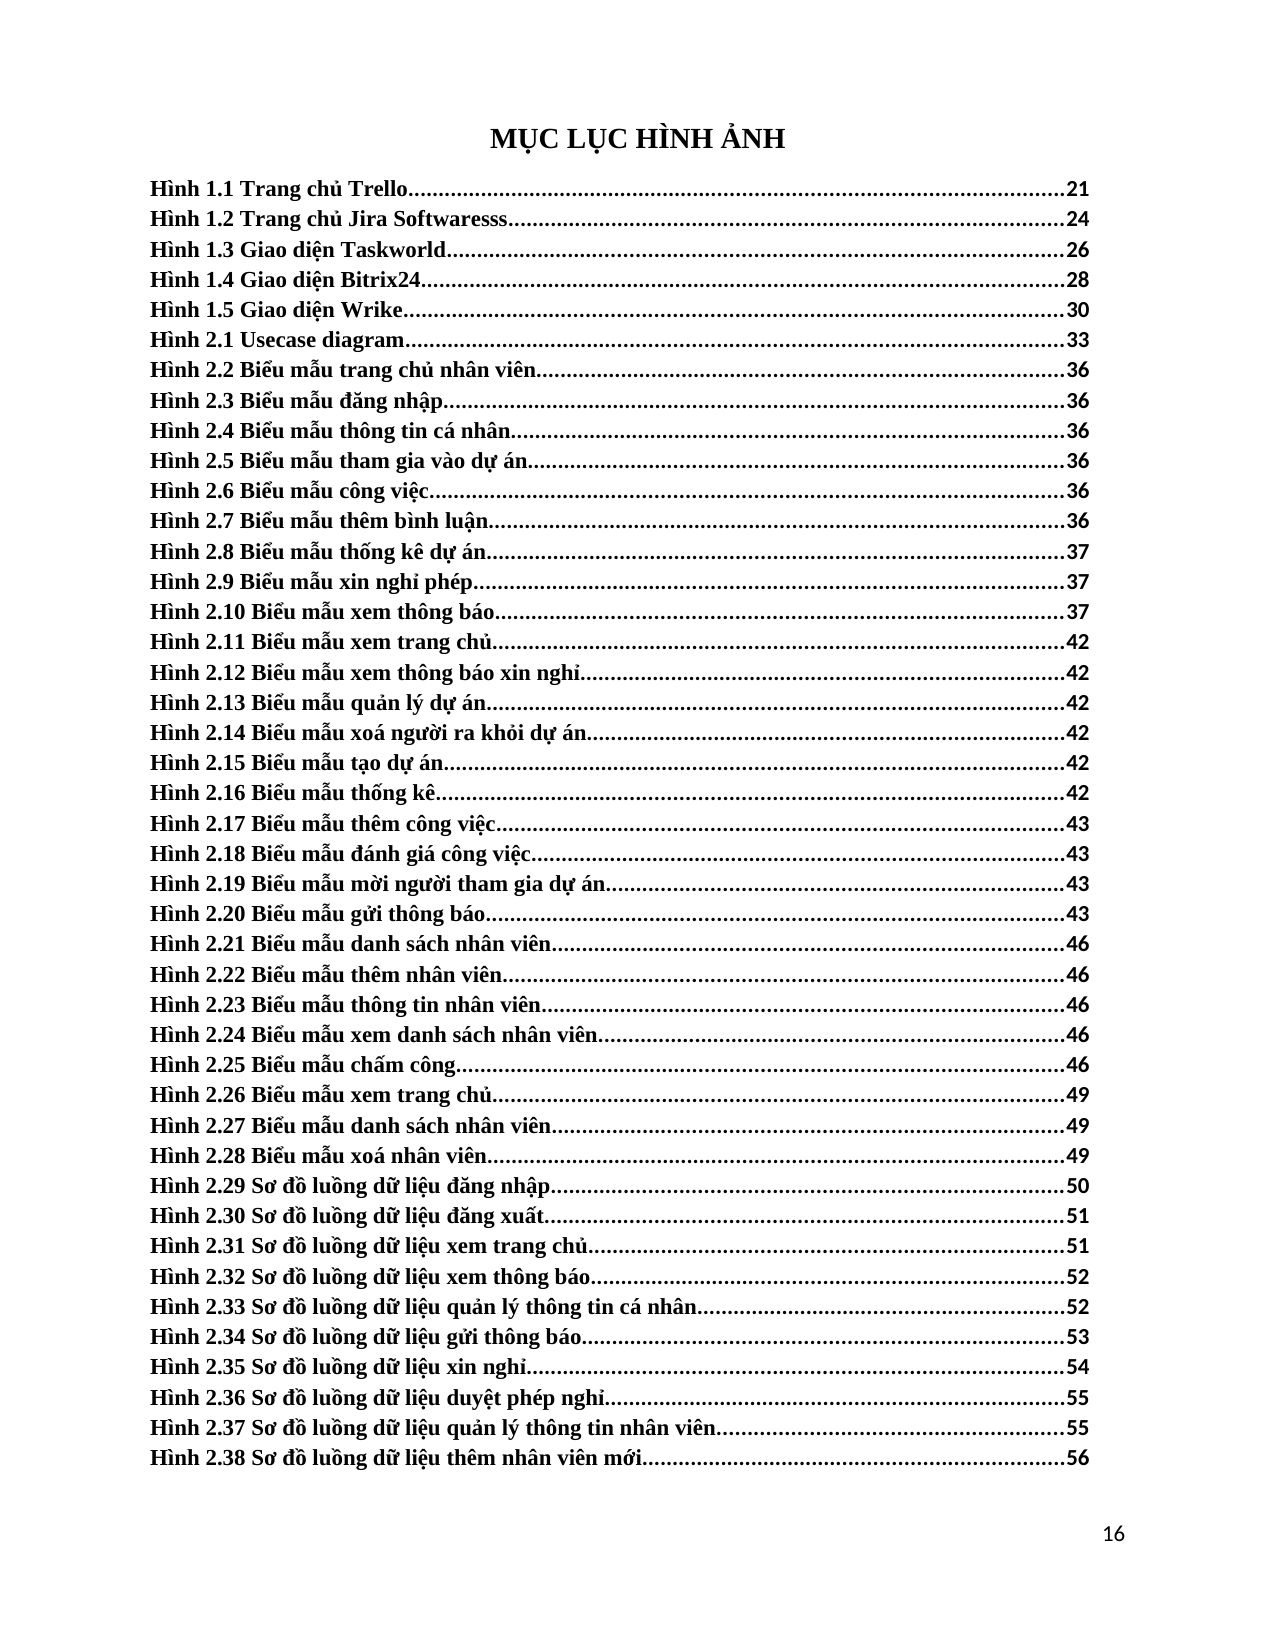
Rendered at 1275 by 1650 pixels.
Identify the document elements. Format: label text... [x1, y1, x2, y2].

text Hình 2.13 Biểu mẫu quản lý dự án 42 [150, 688, 1125, 716]
text Hình 2.12 Biểu mẫu xem thông báo xin nghỉ 42 [150, 658, 1125, 686]
text Hình 2.25 Biểu mẫu chấm công 46 [150, 1050, 1125, 1078]
text Hình 2.29 Sơ đồ luồng dữ liệu đăng nhập 50 [150, 1171, 1125, 1199]
text Hình 2.15 Biểu mẫu tạo dự án 42 [150, 748, 1125, 776]
text Hình 2.4 Biểu mẫu thông tin cá nhân 36 [150, 416, 1125, 444]
text Hình 2.18 Biểu mẫu đánh giá công việc 43 [150, 839, 1125, 867]
text Hình 2.30 Sơ đồ luồng dữ liệu đăng xuất 51 [150, 1201, 1125, 1229]
text Hình 2.28 Biểu mẫu xoá nhân viên 49 [150, 1141, 1125, 1169]
text Hình 2.10 Biểu mẫu xem thông báo 37 [150, 597, 1125, 625]
text Hình 1.5 Giao diện Wrike 30 [150, 295, 1125, 323]
text Hình 2.11 Biểu mẫu xem trang chủ 42 [150, 627, 1125, 655]
text Hình 2.6 Biểu mẫu công việc 36 [150, 476, 1125, 504]
text MỤC LỤC HÌNH ẢNH [150, 121, 1125, 155]
text Hình 2.33 Sơ đồ luồng dữ liệu quản lý thông tin cá nhân 52 [150, 1292, 1125, 1320]
text Hình 2.20 Biểu mẫu gửi thông báo 43 [150, 899, 1125, 927]
text Hình 2.17 Biểu mẫu thêm công việc 43 [150, 809, 1125, 837]
text Hình 2.27 Biểu mẫu danh sách nhân viên 49 [150, 1111, 1125, 1139]
text Hình 1.1 Trang chủ Trello 21 [150, 174, 1125, 202]
text Hình 2.35 Sơ đồ luồng dữ liệu xin nghỉ 54 [150, 1352, 1125, 1380]
text Hình 2.22 Biểu mẫu thêm nhân viên 46 [150, 960, 1125, 988]
text Hình 1.3 Giao diện Taskworld 26 [150, 235, 1125, 263]
text Hình 2.34 Sơ đồ luồng dữ liệu gửi thông báo 53 [150, 1322, 1125, 1350]
text Hình 2.5 Biểu mẫu tham gia vào dự án 36 [150, 446, 1125, 474]
text Hình 2.26 Biểu mẫu xem trang chủ 49 [150, 1081, 1125, 1108]
text Hình 2.3 Biểu mẫu đăng nhập 36 [150, 386, 1125, 414]
text Hình 2.36 Sơ đồ luồng dữ liệu duyệt phép nghỉ 55 [150, 1383, 1125, 1411]
text Hình 2.7 Biểu mẫu thêm bình luận 36 [150, 507, 1125, 534]
text Hình 2.24 Biểu mẫu xem danh sách nhân viên 46 [150, 1020, 1125, 1048]
text Hình 2.32 Sơ đồ luồng dữ liệu xem thông báo 52 [150, 1262, 1125, 1290]
text Hình 2.8 Biểu mẫu thống kê dự án 37 [150, 537, 1125, 565]
text Hình 1.2 Trang chủ Jira Softwaresss 24 [150, 204, 1125, 232]
text Hình 2.19 Biểu mẫu mời người tham gia dự án 43 [150, 869, 1125, 897]
text Hình 2.23 Biểu mẫu thông tin nhân viên 46 [150, 990, 1125, 1018]
text Hình 2.9 Biểu mẫu xin nghỉ phép 37 [150, 567, 1125, 595]
text Hình 1.4 Giao diện Bitrix24 28 [150, 265, 1125, 293]
text Hình 2.31 Sơ đồ luồng dữ liệu xem trang chủ 51 [150, 1232, 1125, 1259]
text Hình 2.2 Biểu mẫu trang chủ nhân viên 36 [150, 356, 1125, 383]
text Hình 2.38 Sơ đồ luồng dữ liệu thêm nhân viên mới 56 [150, 1443, 1125, 1471]
text Hình 2.37 Sơ đồ luồng dữ liệu quản lý thông tin nhân viên 55 [150, 1413, 1125, 1441]
text Hình 2.16 Biểu mẫu thống kê 42 [150, 778, 1125, 806]
text Hình 2.21 Biểu mẫu danh sách nhân viên 46 [150, 929, 1125, 957]
text Hình 2.1 Usecase diagram 33 [150, 325, 1125, 353]
text Hình 2.14 Biểu mẫu xoá người ra khỏi dự án 42 [150, 718, 1125, 746]
